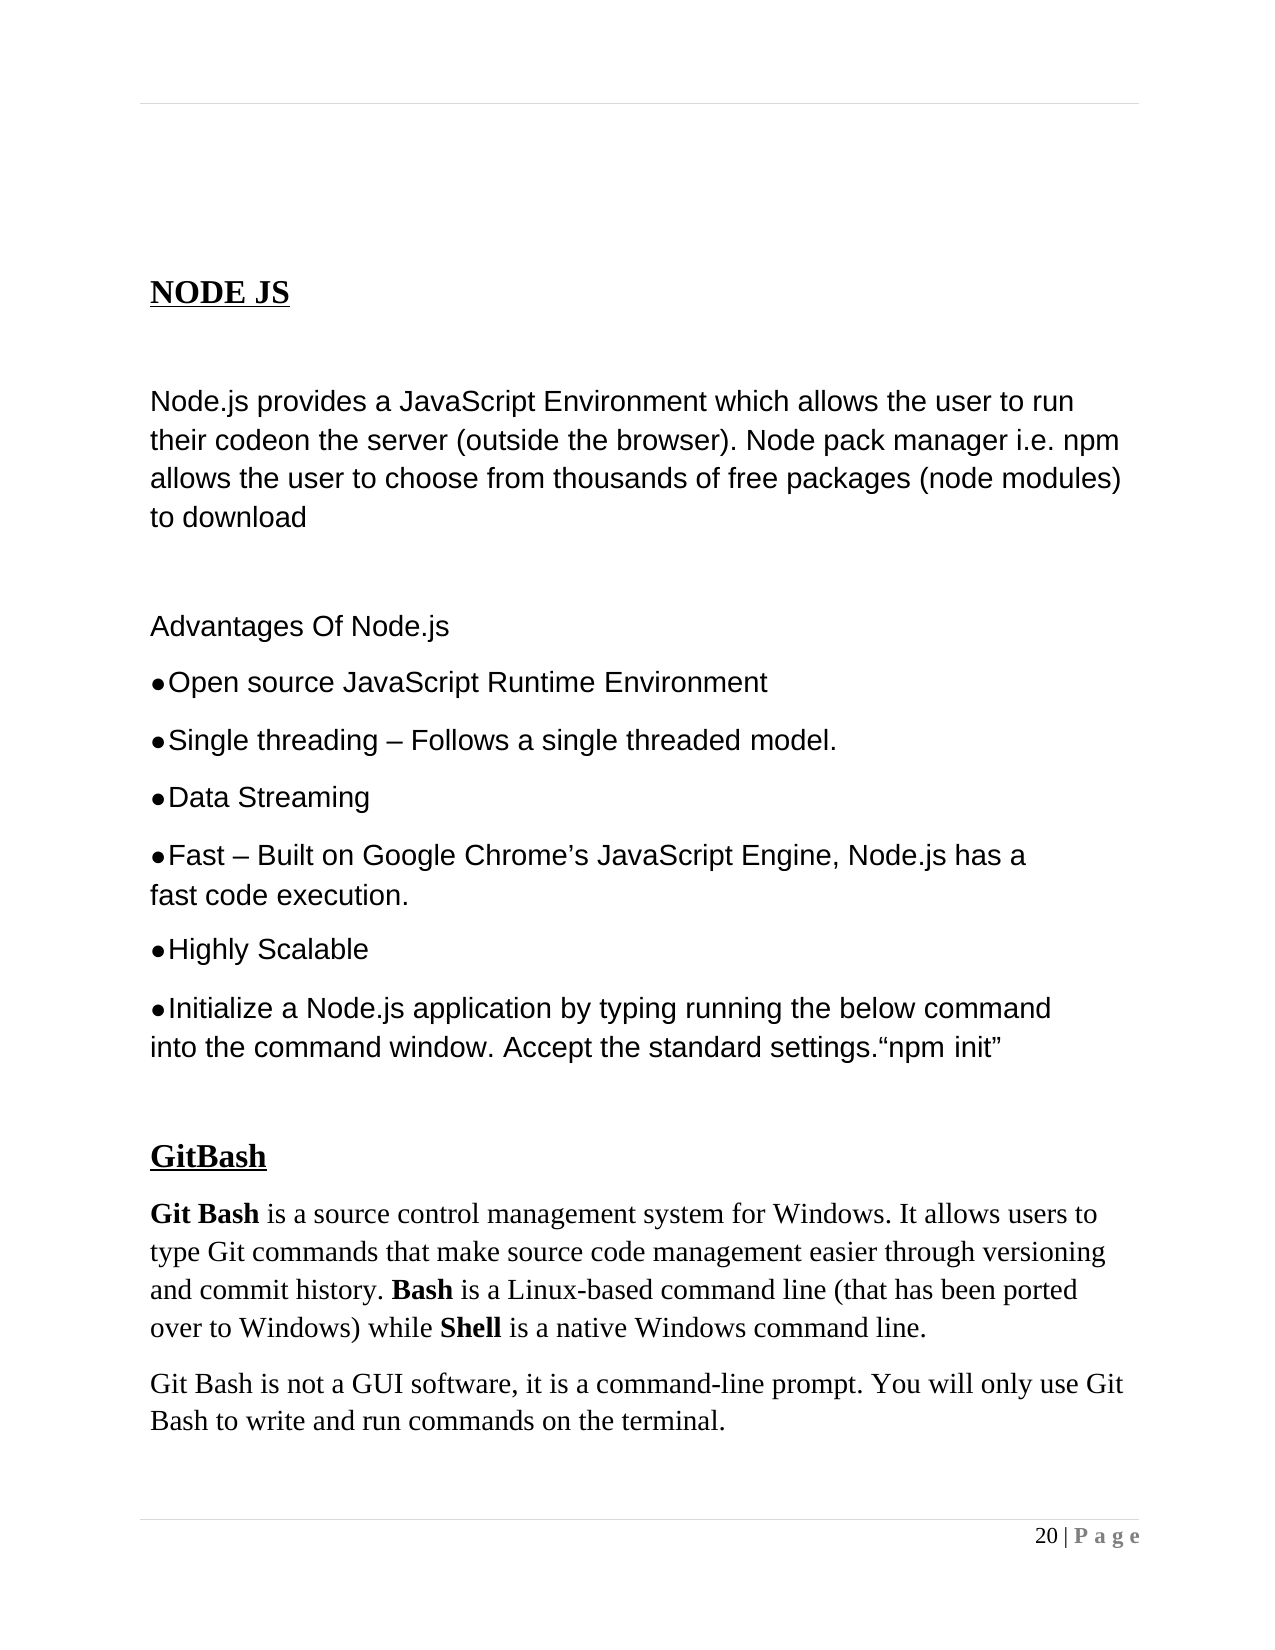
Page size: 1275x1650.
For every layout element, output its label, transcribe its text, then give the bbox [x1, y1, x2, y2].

subtitle NODE JS [150, 272, 1139, 311]
text Git Bash is a source control management system for Windows. It allows users to type Git commands that make source code management easier through versioning and commit history. Bash is a Linux-based command line (that has been ported over to Windows) while Shell is a native Windows command line. [150, 1196, 1123, 1343]
list Highly Scalable [150, 932, 1139, 968]
list Initialize a Node.js application by typing running the below command into the command window. Accept the standard settings.“npm init” [150, 991, 1106, 1064]
text Git Bash is not a GUI software, it is a command-line prompt. You will only use Git Bash to write and run commands on the terminal. [150, 1366, 1139, 1437]
text Node.js provides a JavaScript Environment which allows the user to run their codeon the server (outside the browser). Node pack manager i.e. npm allows the user to choose from thousands of free packages (node modules) to download [150, 384, 1128, 533]
text Advantages Of Node.js [150, 609, 1139, 642]
list Single threading – Follows a single threaded model. [150, 722, 1139, 758]
list Open source JavaScript Runtime Environment [150, 665, 1139, 701]
list Fast – Built on Google Chrome’s JavaScript Engine, Node.js has a fast code execution. [150, 838, 1082, 911]
list Data Streaming [150, 780, 1139, 815]
subtitle GitBash [150, 1136, 1139, 1174]
